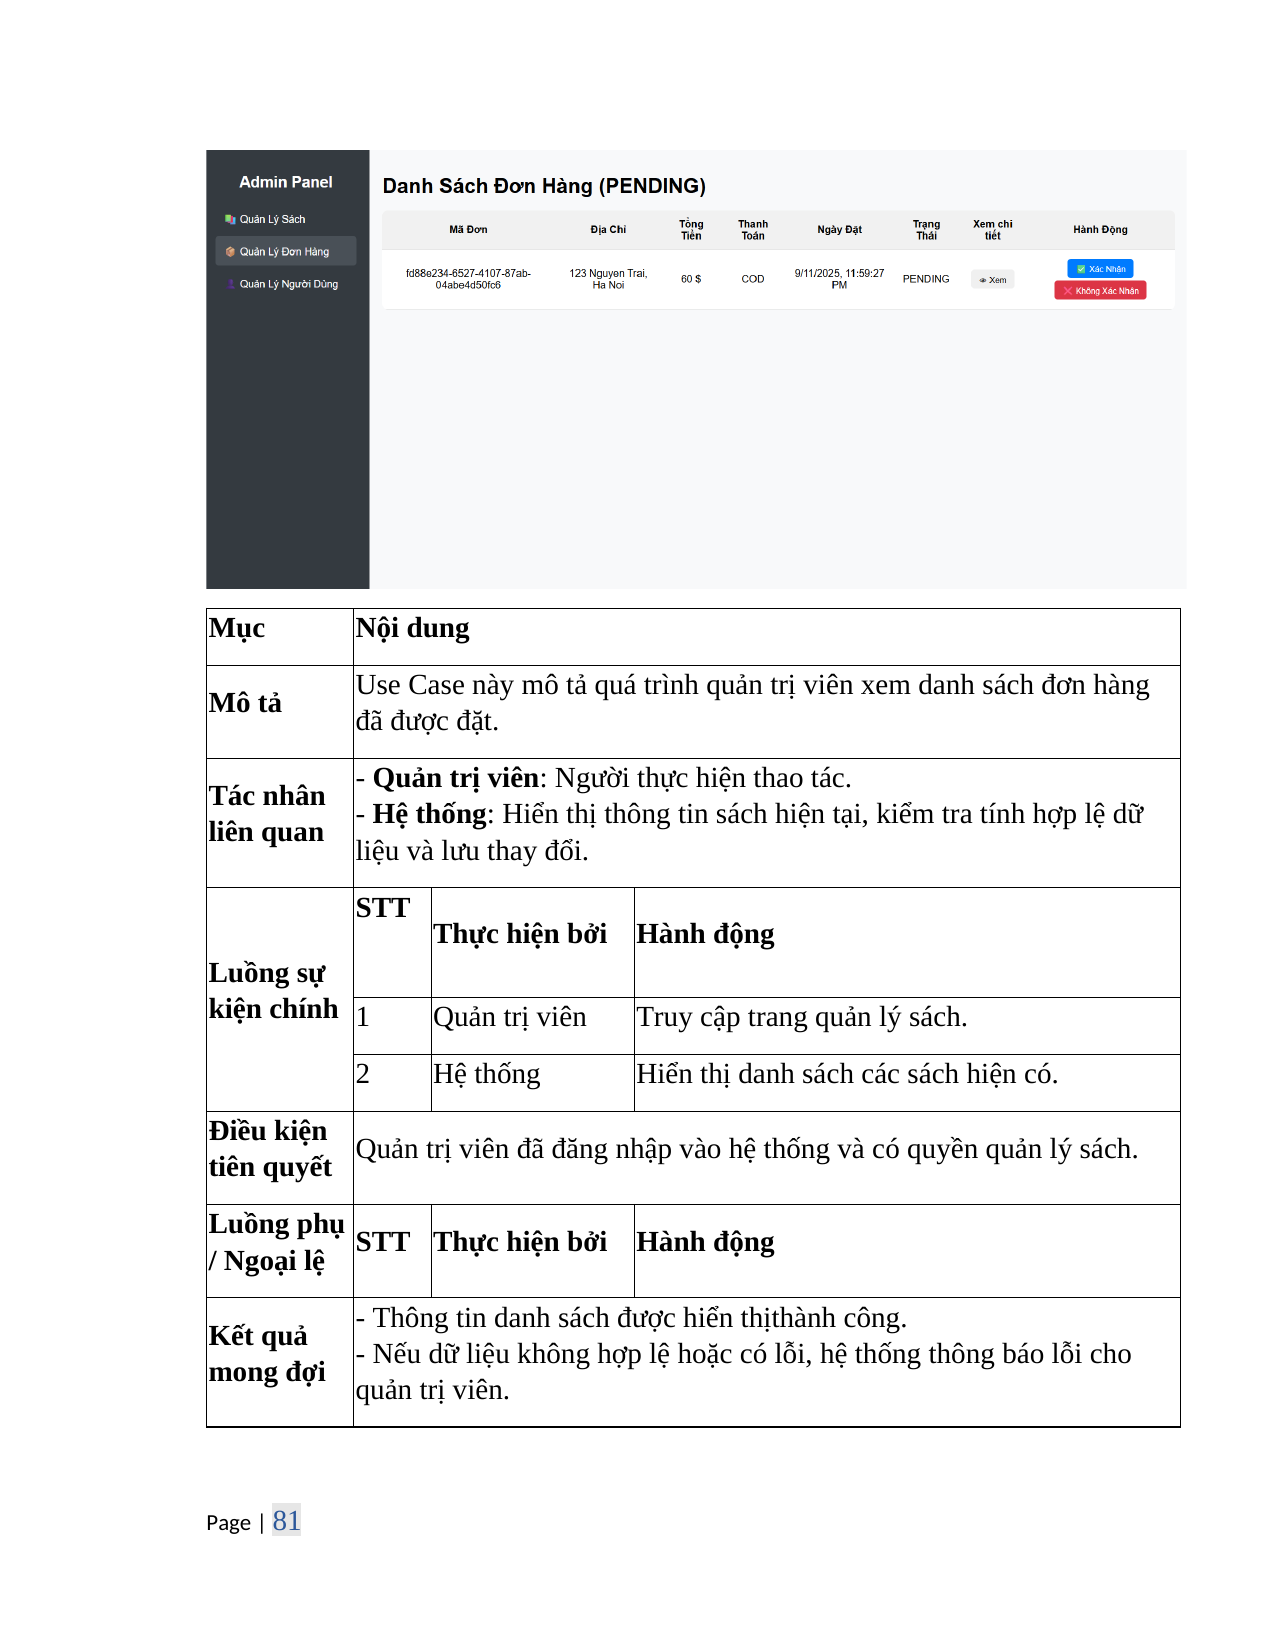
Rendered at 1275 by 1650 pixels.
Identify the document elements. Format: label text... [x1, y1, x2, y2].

table_cell Điều kiện tiên quyết [207, 1112, 353, 1204]
table_cell Use Case này mô tả quá trình quản trị viên xem danh sách đơn hàng đã được đặt. [354, 666, 1180, 758]
picture [206, 150, 1187, 589]
table_cell STT [354, 1205, 431, 1297]
table_cell - Thông tin danh sách được hiển thịthành công. - Nếu dữ liệu không hợp lệ hoặc có lỗi, hệ thống thông báo lỗi cho quản trị viên. [354, 1298, 1180, 1426]
table_cell Quản trị viên [432, 998, 634, 1054]
table_cell Thực hiện bởi [432, 888, 634, 997]
table_cell Thực hiện bởi [432, 1205, 634, 1297]
table_cell Mô tả [207, 666, 353, 758]
table_cell Luồng sự kiện chính [207, 888, 353, 1111]
table_cell Hành động [635, 1205, 1180, 1297]
table_cell 1 [354, 998, 431, 1054]
table_cell 2 [354, 1055, 431, 1111]
table_cell Luồng phụ / Ngoại lệ [207, 1205, 353, 1297]
table_cell Hành động [635, 888, 1180, 997]
table_cell Truy cập trang quản lý sách. [635, 998, 1180, 1054]
table_cell Quản trị viên đã đăng nhập vào hệ thống và có quyền quản lý sách. [354, 1112, 1180, 1204]
table_cell Tác nhân liên quan [207, 759, 353, 887]
table_header Nội dung [354, 609, 1180, 665]
table_cell Hệ thống [432, 1055, 634, 1111]
table_cell Kết quả mong đợi [207, 1298, 353, 1426]
table_cell STT [354, 888, 431, 997]
table_cell - Quản trị viên: Người thực hiện thao tác. - Hệ thống: Hiển thị thông tin sách hiện tại, kiểm tra tính hợp lệ dữ liệu và lưu thay đổi. [354, 759, 1180, 887]
table_header Mục [207, 609, 353, 665]
table_cell Hiển thị danh sách các sách hiện có. [635, 1055, 1180, 1111]
